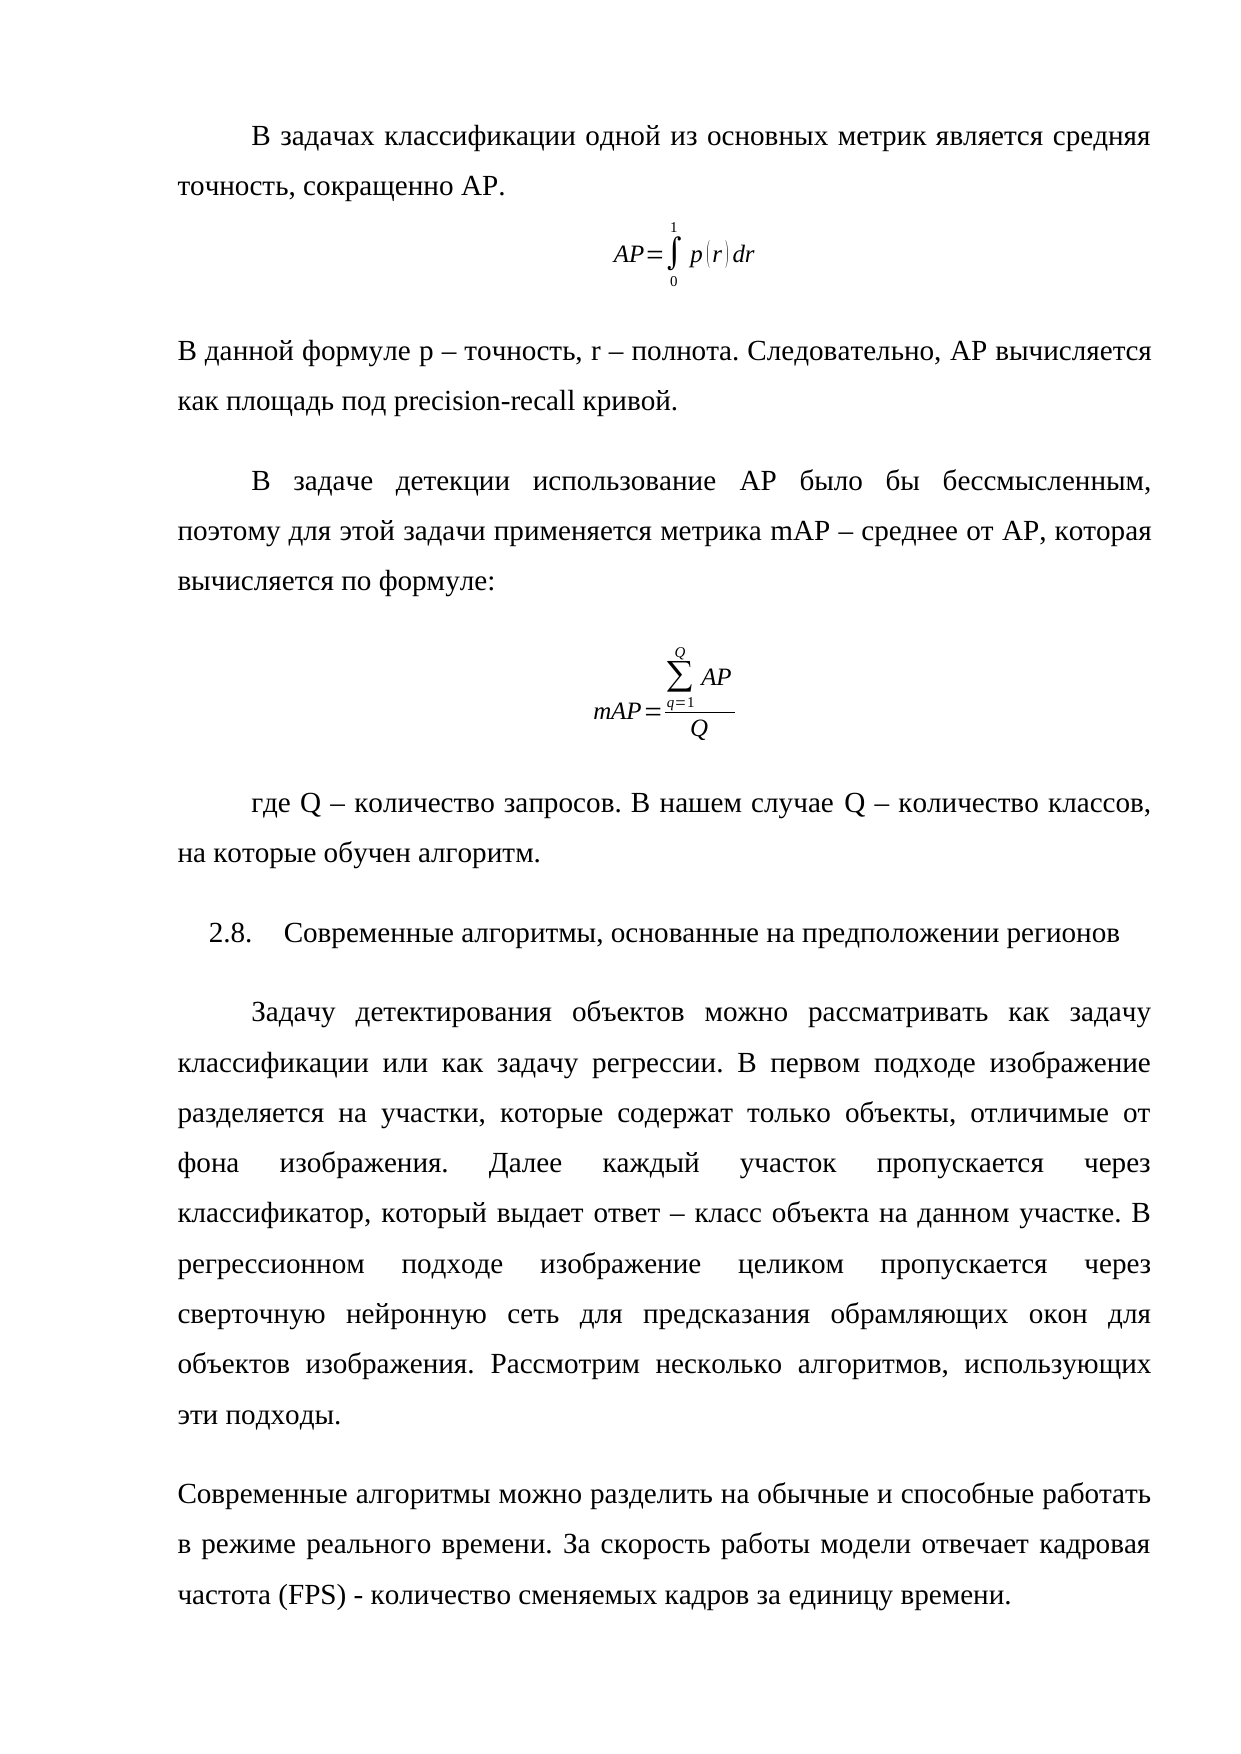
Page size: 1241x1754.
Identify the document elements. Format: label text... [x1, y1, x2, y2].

subtitle Современные алгоритмы, основанные на предположении регионов [177, 915, 1152, 948]
text где Q – количество запросов. В нашем случае Q – количество классов, на которые обучен алгоритм. [177, 785, 1152, 869]
text Задачу детектирования объектов можно рассматривать как задачу классификации или как задачу регрессии. В первом подходе изображение разделяется на участки, которые содержат только объекты, отличимые от фона изображения. Далее каждый участок пропускается через классификатор, который выдает ответ – класс объекта на данном участке. В регрессионном подходе изображение целиком пропускается через сверточную нейронную сеть для предсказания обрамляющих окон для объектов изображения. Рассмотрим несколько алгоритмов, использующих эти подходы. [177, 994, 1152, 1430]
text В задачах классификации одной из основных метрик является средняя точность, сокращенно AP. [177, 118, 1152, 202]
text Современные алгоритмы можно разделить на обычные и способные работать в режиме реального времени. За скорость работы модели отвечает кадровая частота (FPS) - количество сменяемых кадров за единицу времени. [177, 1476, 1152, 1611]
text В данной формуле p – точность, r – полнота. Следовательно, AP вычисляется как площадь под precision-recall кривой. [177, 333, 1152, 417]
text В задаче детекции использование AP было бы бессмысленным, поэтому для этой задачи применяется метрика mAP – среднее от AP, которая вычисляется по формуле: [177, 463, 1152, 597]
